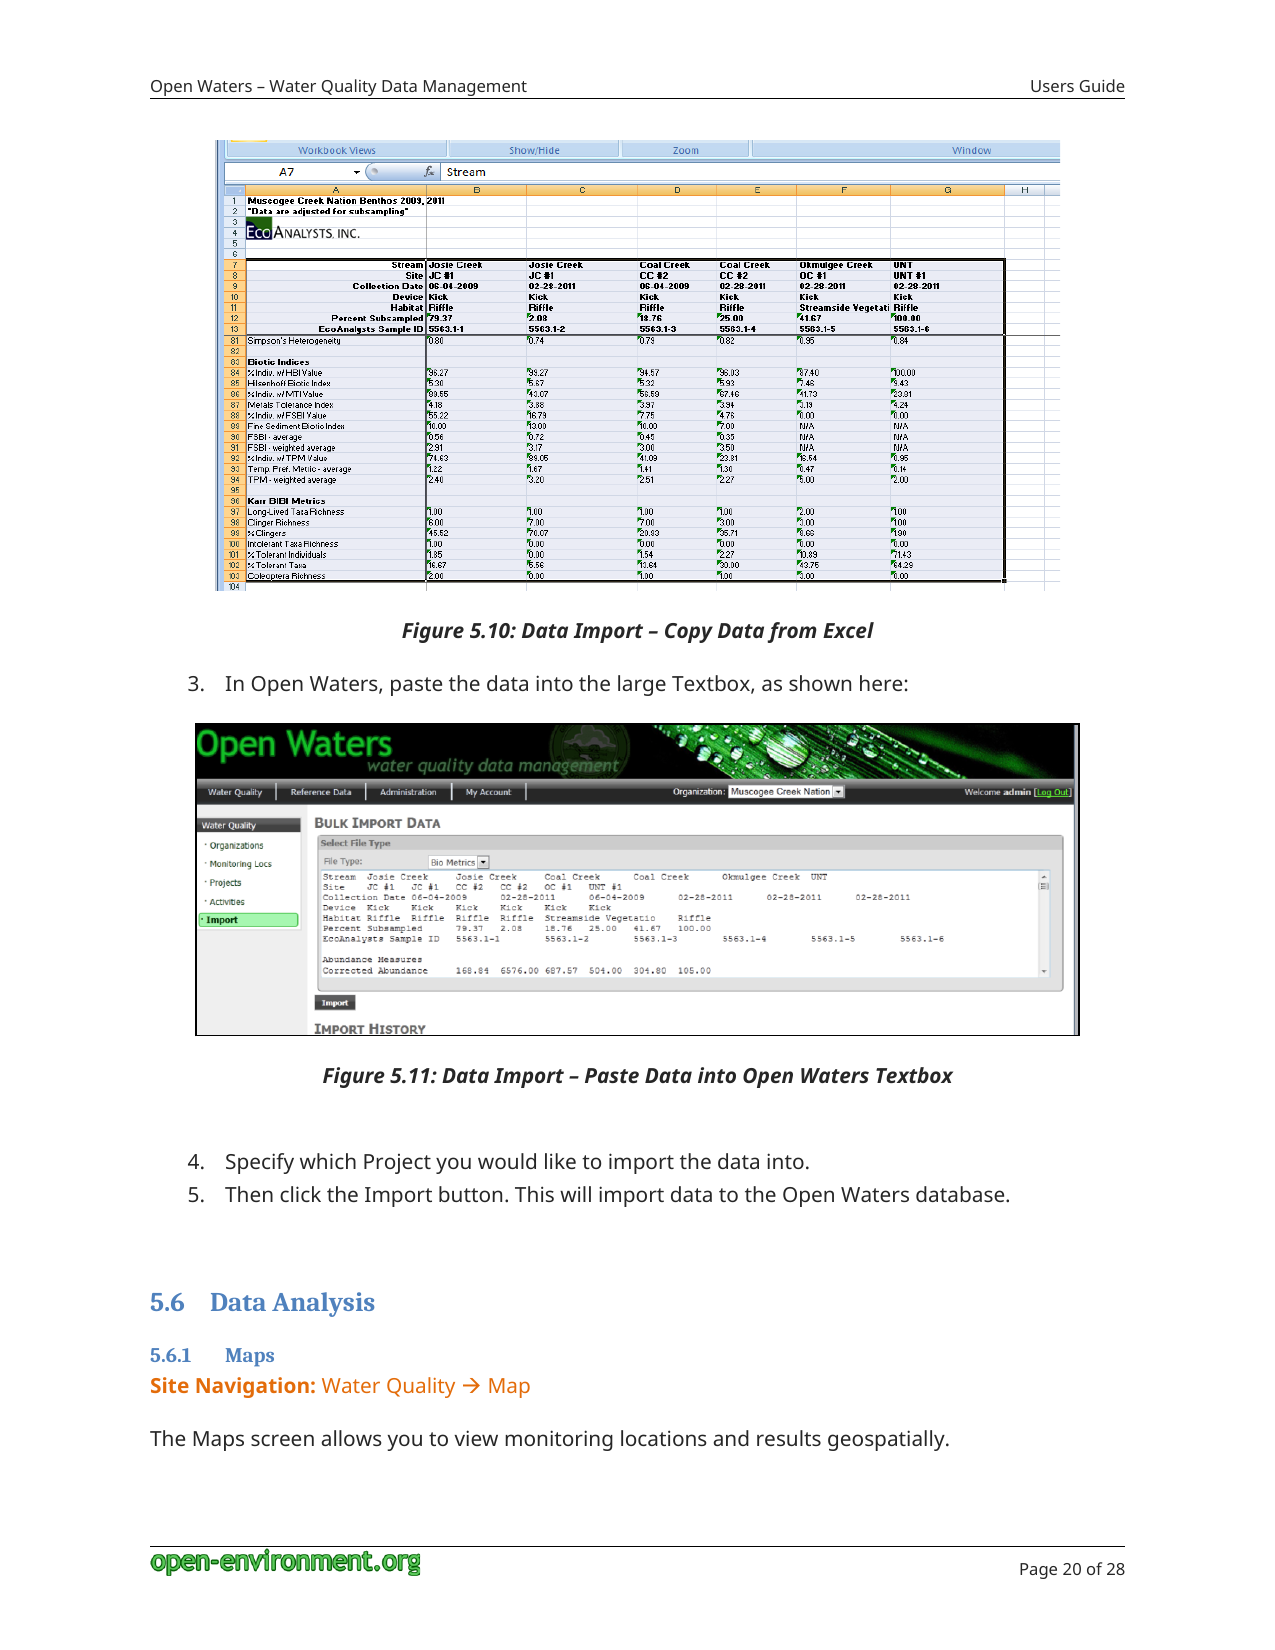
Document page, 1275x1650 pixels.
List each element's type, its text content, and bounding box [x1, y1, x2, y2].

list Then click the Import button. This will import data to the Open Waters database. [187, 1180, 1125, 1208]
subtitle Maps [150, 1343, 1125, 1367]
text Figure 5.11: Data Import – Paste Data into Open Waters Textbox [150, 1061, 1125, 1090]
picture [215, 140, 1060, 591]
picture [150, 1548, 421, 1576]
list Specify which Project you would like to import the data into. [187, 1147, 1125, 1176]
text Site Navigation: Water Quality Map [150, 1371, 1125, 1399]
picture [197, 725, 1078, 1035]
subtitle Data Analysis [150, 1287, 1125, 1318]
list In Open Waters, paste the data into the large Textbox, as shown here: [187, 669, 1125, 698]
text The Maps screen allows you to view monitoring locations and results geospatially. [150, 1424, 1125, 1453]
text Figure 5.10: Data Import – Copy Data from Excel [150, 616, 1125, 644]
